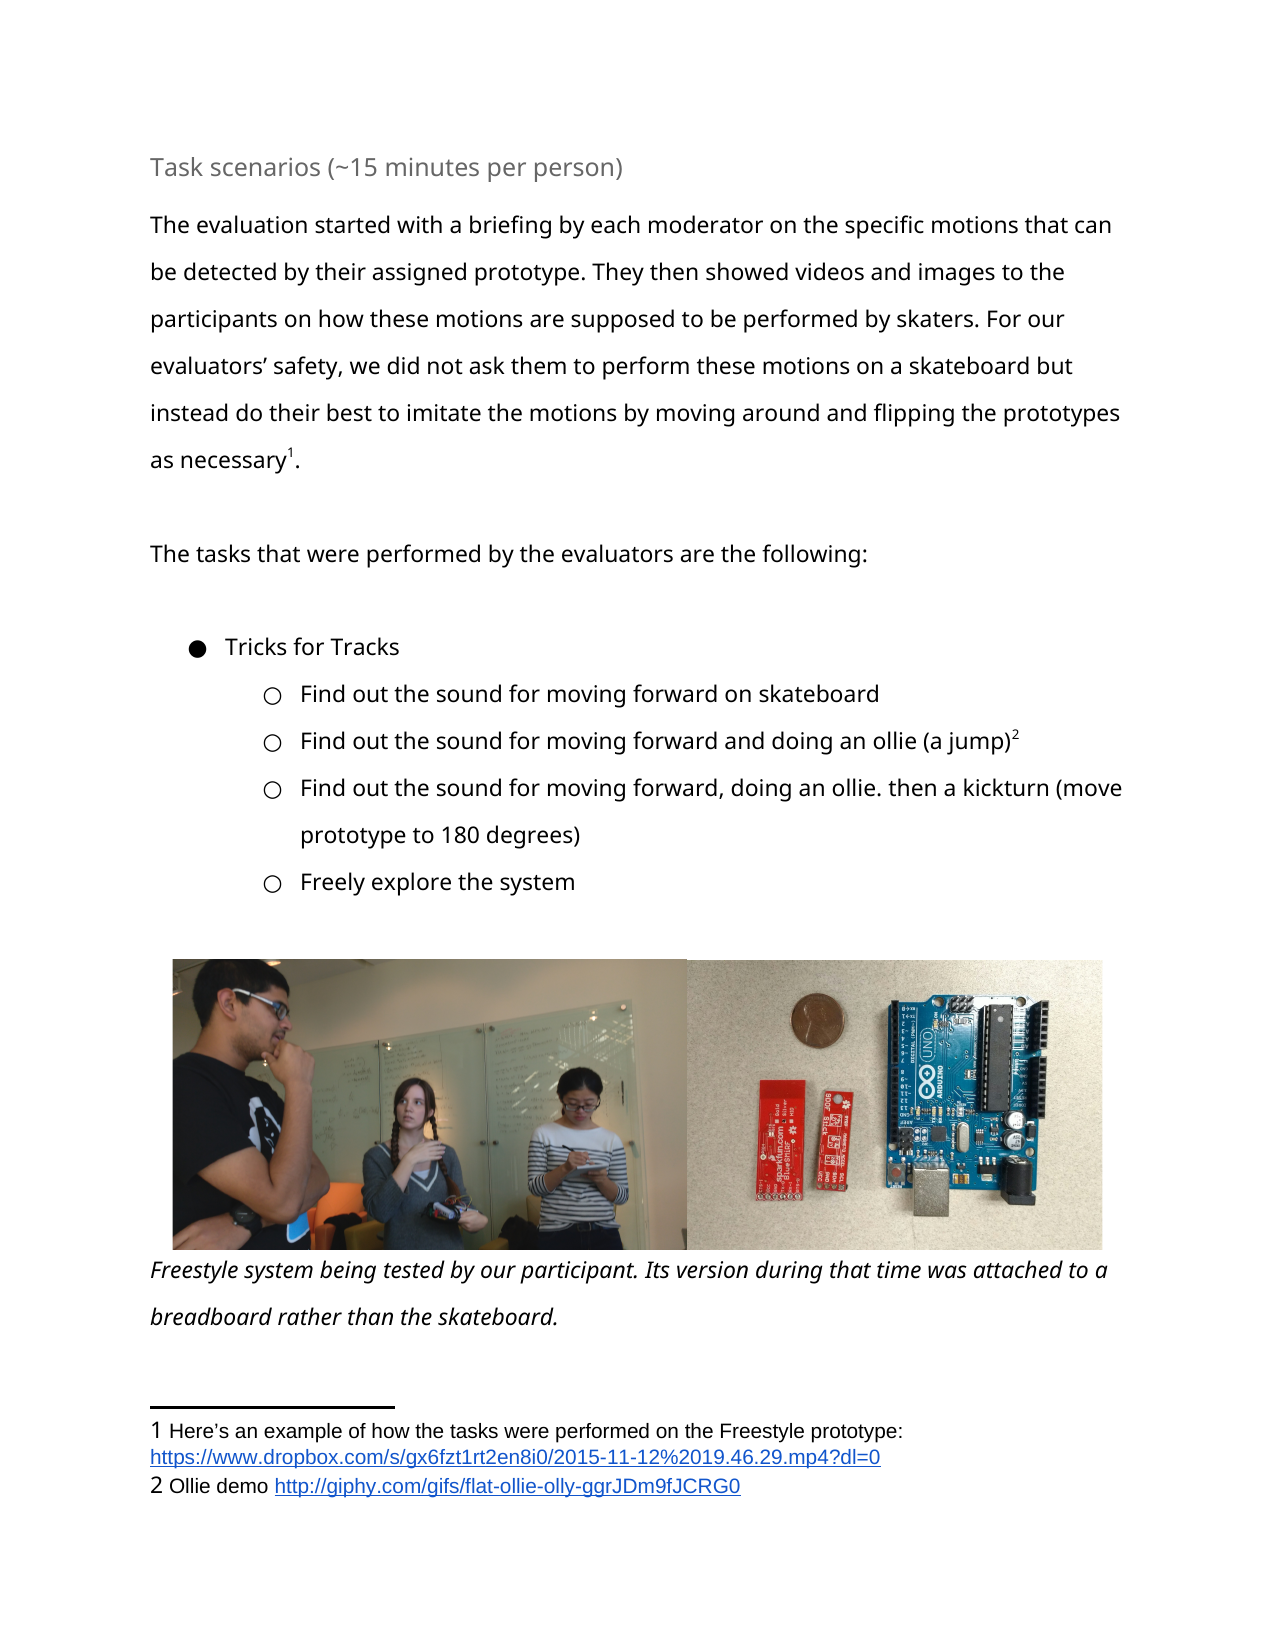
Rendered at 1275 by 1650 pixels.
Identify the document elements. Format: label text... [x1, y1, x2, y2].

picture [172, 959, 1103, 1250]
subtitle Task scenarios (~15 minutes per person) [150, 150, 1125, 184]
text The tasks that were performed by the evaluators are the following: [150, 537, 1125, 569]
list Freely explore the system [262, 866, 1125, 897]
text Freestyle system being tested by our participant. Its version during that time was attached to a breadboard rather than the skateboard. [150, 1254, 1125, 1332]
text The evaluation started with a briefing by each moderator on the specific motions that can be detected by their assigned prototype. They then showed videos and images to the participants on how these motions are supposed to be performed by skaters. For our evaluators’ safety, we did not ask them to perform these motions on a skateboard but instead do their best to imitate the motions by moving around and flipping the prototypes as necessary. [150, 209, 1125, 475]
list Tricks for Tracks [187, 631, 1125, 662]
list Find out the sound for moving forward, doing an ollie. then a kickturn (move prototype to 180 degrees) [262, 772, 1125, 850]
list Find out the sound for moving forward and doing an ollie (a jump) [262, 725, 1125, 756]
list Find out the sound for moving forward on skateboard [262, 678, 1125, 709]
